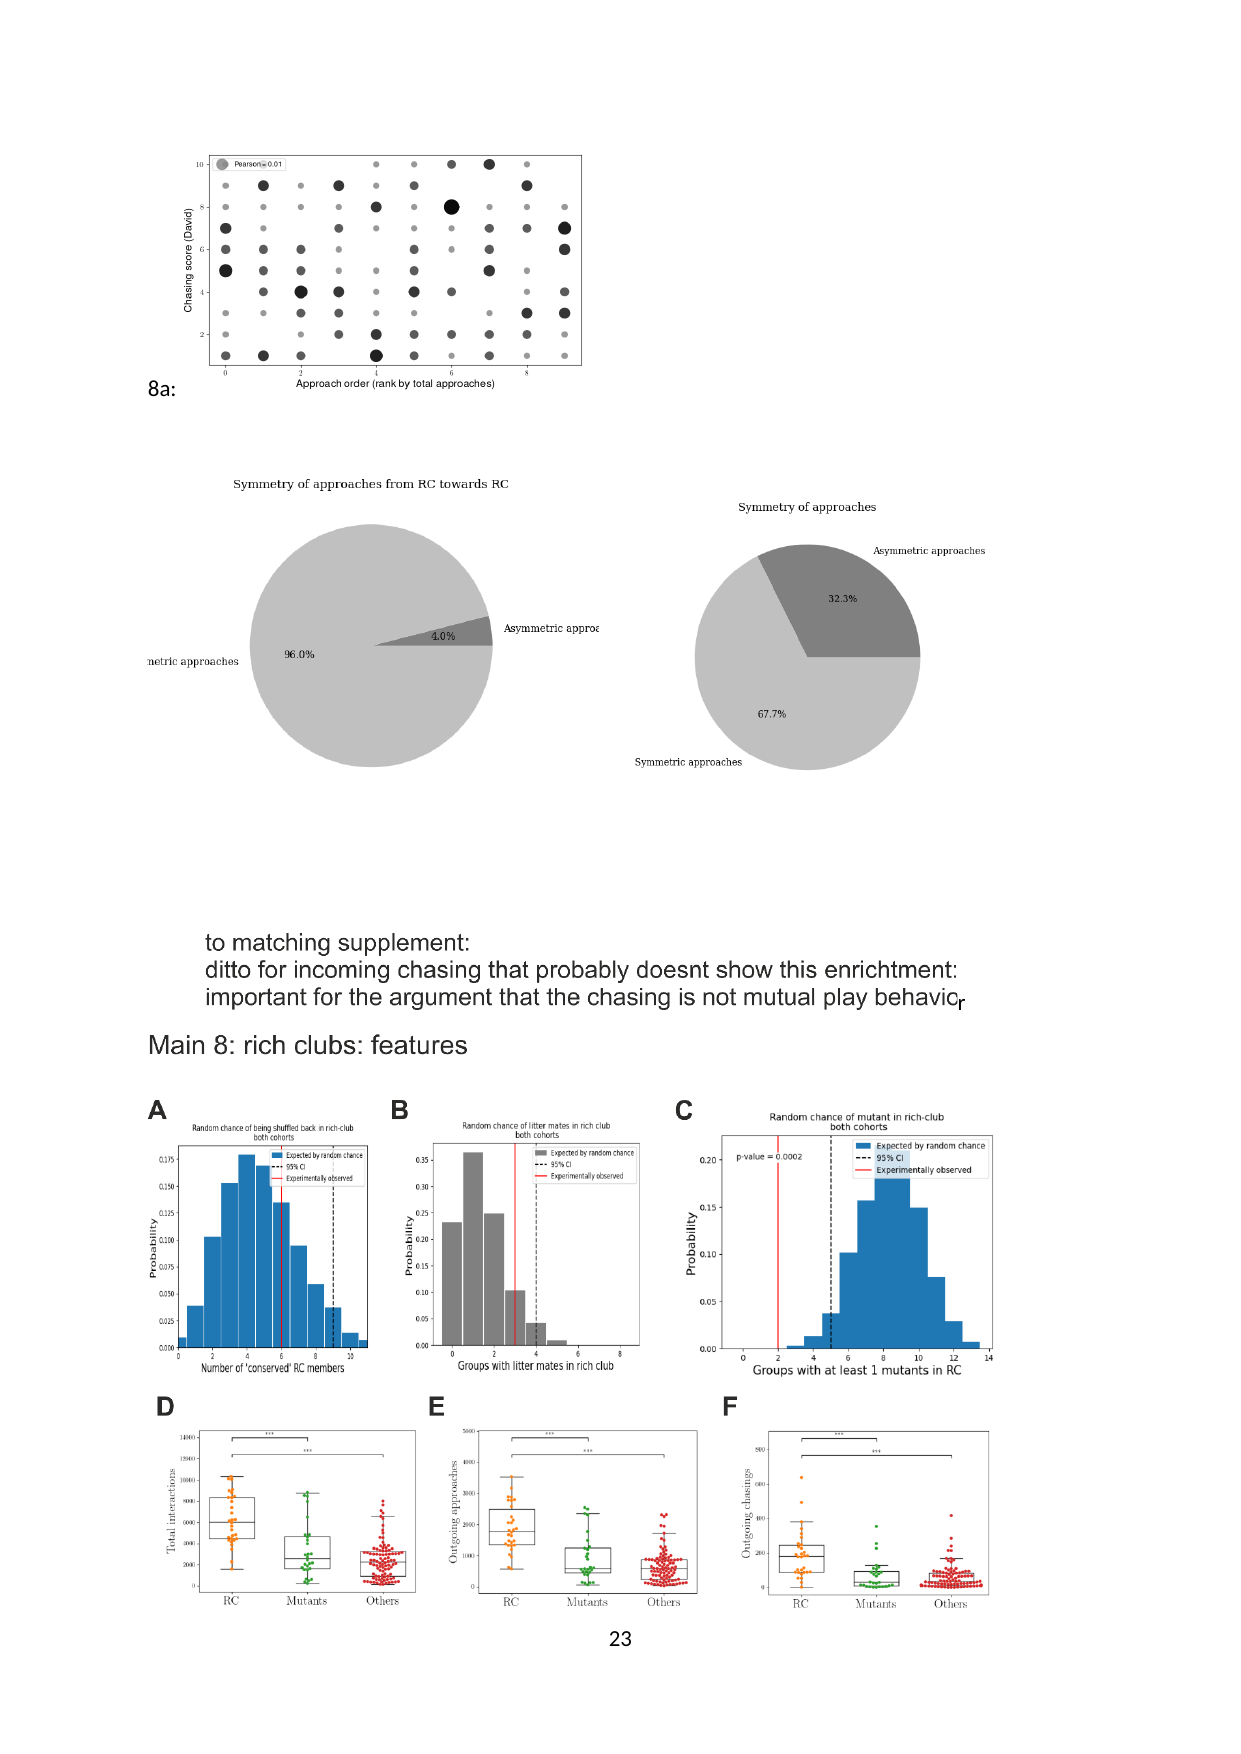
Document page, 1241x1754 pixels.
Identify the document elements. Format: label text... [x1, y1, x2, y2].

picture [147, 873, 958, 1010]
picture [147, 1034, 1027, 1618]
picture [147, 468, 1020, 808]
picture [176, 147, 589, 397]
